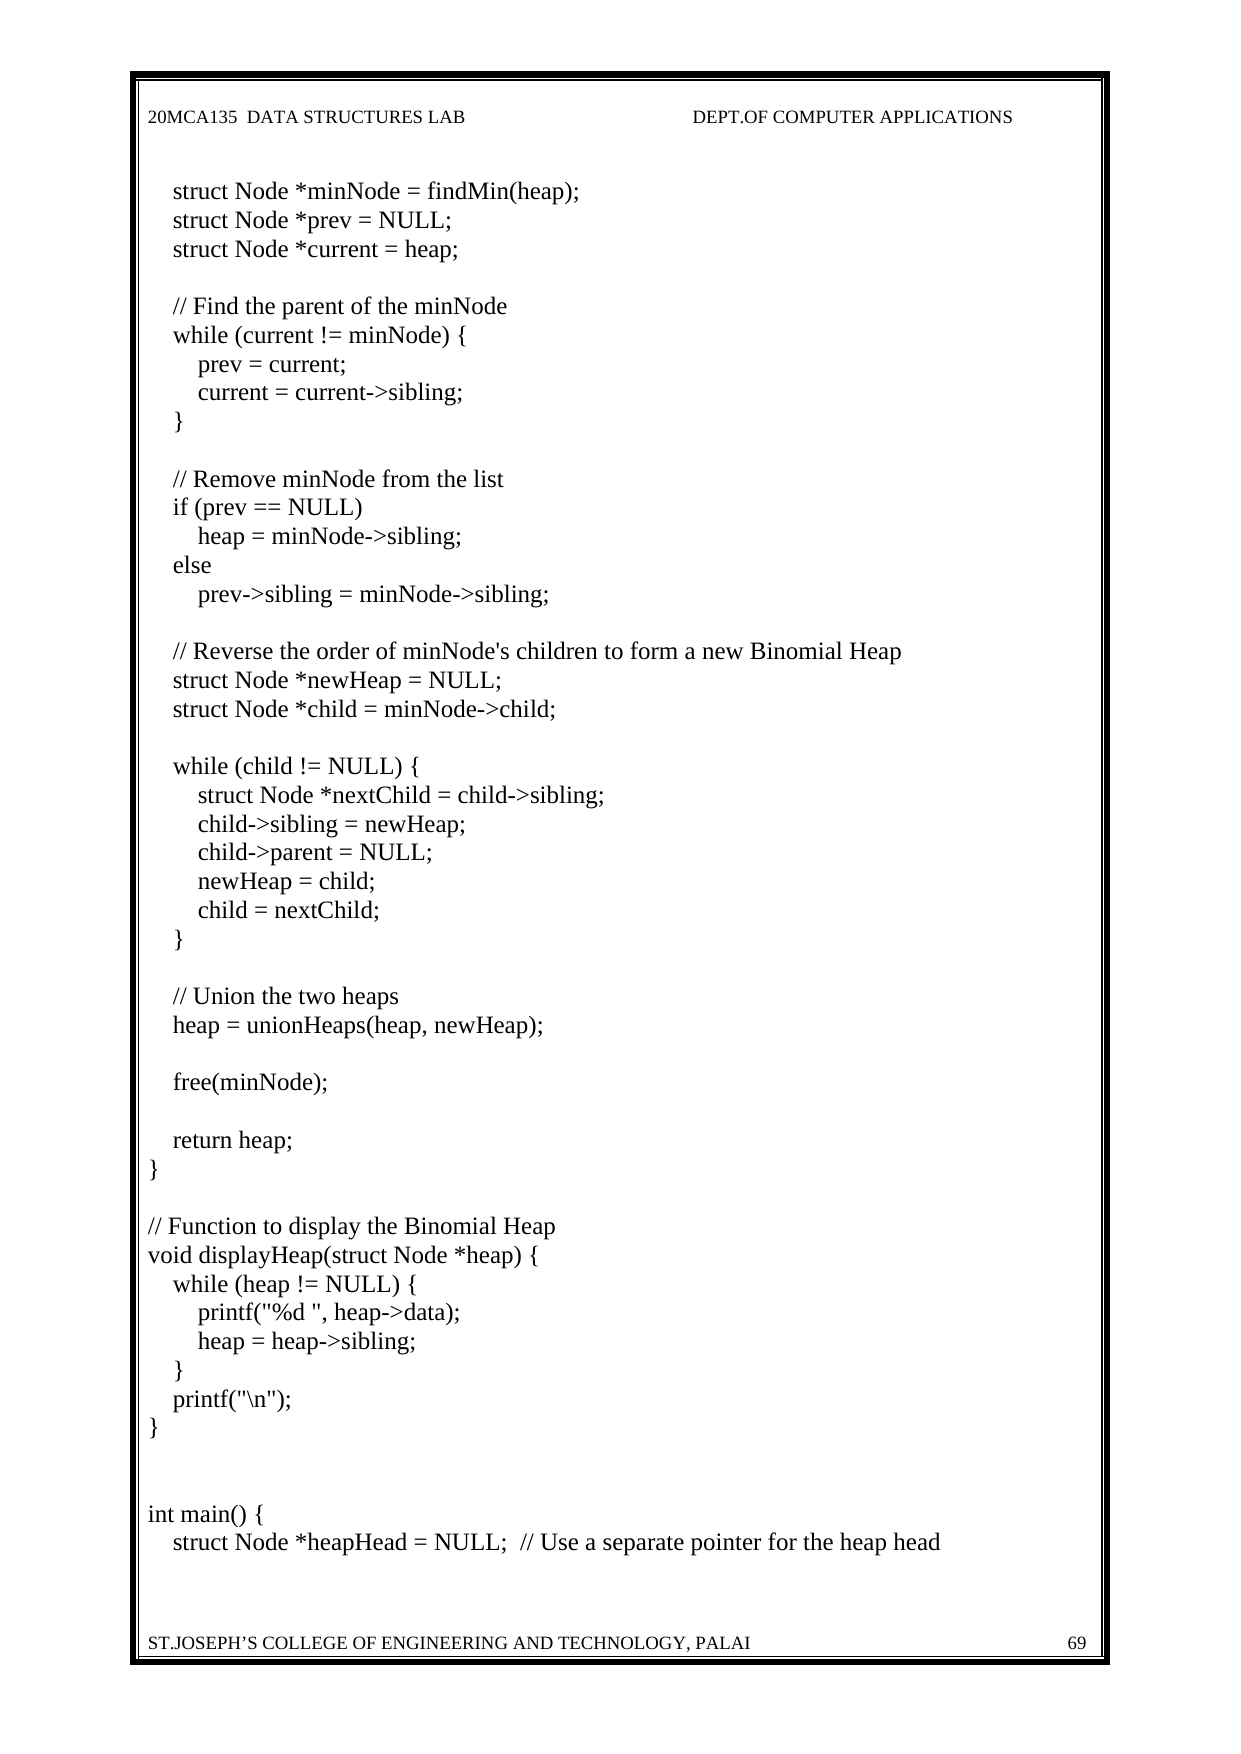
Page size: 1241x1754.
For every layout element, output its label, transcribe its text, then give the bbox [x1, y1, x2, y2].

text // Find the parent of the minNode [148, 291, 1093, 320]
text } [148, 406, 1093, 435]
text prev->sibling = minNode->sibling; [148, 579, 1093, 607]
text struct Node *minNode = findMin(heap); [148, 176, 1093, 205]
text } [148, 1355, 1093, 1384]
text while (current != minNode) { [148, 320, 1093, 349]
text printf("\n"); [148, 1384, 1093, 1412]
text struct Node *newHeap = NULL; [148, 665, 1093, 694]
text child = nextChild; [148, 895, 1093, 924]
text while (child != NULL) { [148, 751, 1093, 780]
text // Union the two heaps [148, 981, 1093, 1010]
text } [148, 1412, 1093, 1441]
text child->sibling = newHeap; [148, 809, 1093, 837]
text void displayHeap(struct Node *heap) { [148, 1240, 1093, 1269]
text printf("%d ", heap->data); [148, 1297, 1093, 1326]
text struct Node *prev = NULL; [148, 205, 1093, 234]
text heap = heap->sibling; [148, 1326, 1093, 1355]
text heap = minNode->sibling; [148, 521, 1093, 550]
text child->parent = NULL; [148, 837, 1093, 866]
text struct Node *current = heap; [148, 234, 1093, 262]
text while (heap != NULL) { [148, 1269, 1093, 1297]
text else [148, 550, 1093, 579]
text // Function to display the Binomial Heap [148, 1211, 1093, 1240]
text if (prev == NULL) [148, 492, 1093, 521]
text } [148, 924, 1093, 952]
text struct Node *child = minNode->child; [148, 694, 1093, 722]
text prev = current; [148, 349, 1093, 377]
text // Remove minNode from the list [148, 464, 1093, 492]
text struct Node *nextChild = child->sibling; [148, 780, 1093, 809]
text } [148, 1154, 1093, 1182]
text heap = unionHeaps(heap, newHeap); [148, 1010, 1093, 1039]
text // Reverse the order of minNode's children to form a new Binomial Heap [148, 636, 1093, 665]
text struct Node *heapHead = NULL; // Use a separate pointer for the heap head [148, 1527, 1093, 1556]
text current = current->sibling; [148, 377, 1093, 406]
text free(minNode); [148, 1067, 1093, 1096]
text return heap; [148, 1125, 1093, 1154]
text newHeap = child; [148, 866, 1093, 895]
text int main() { [148, 1499, 1093, 1527]
